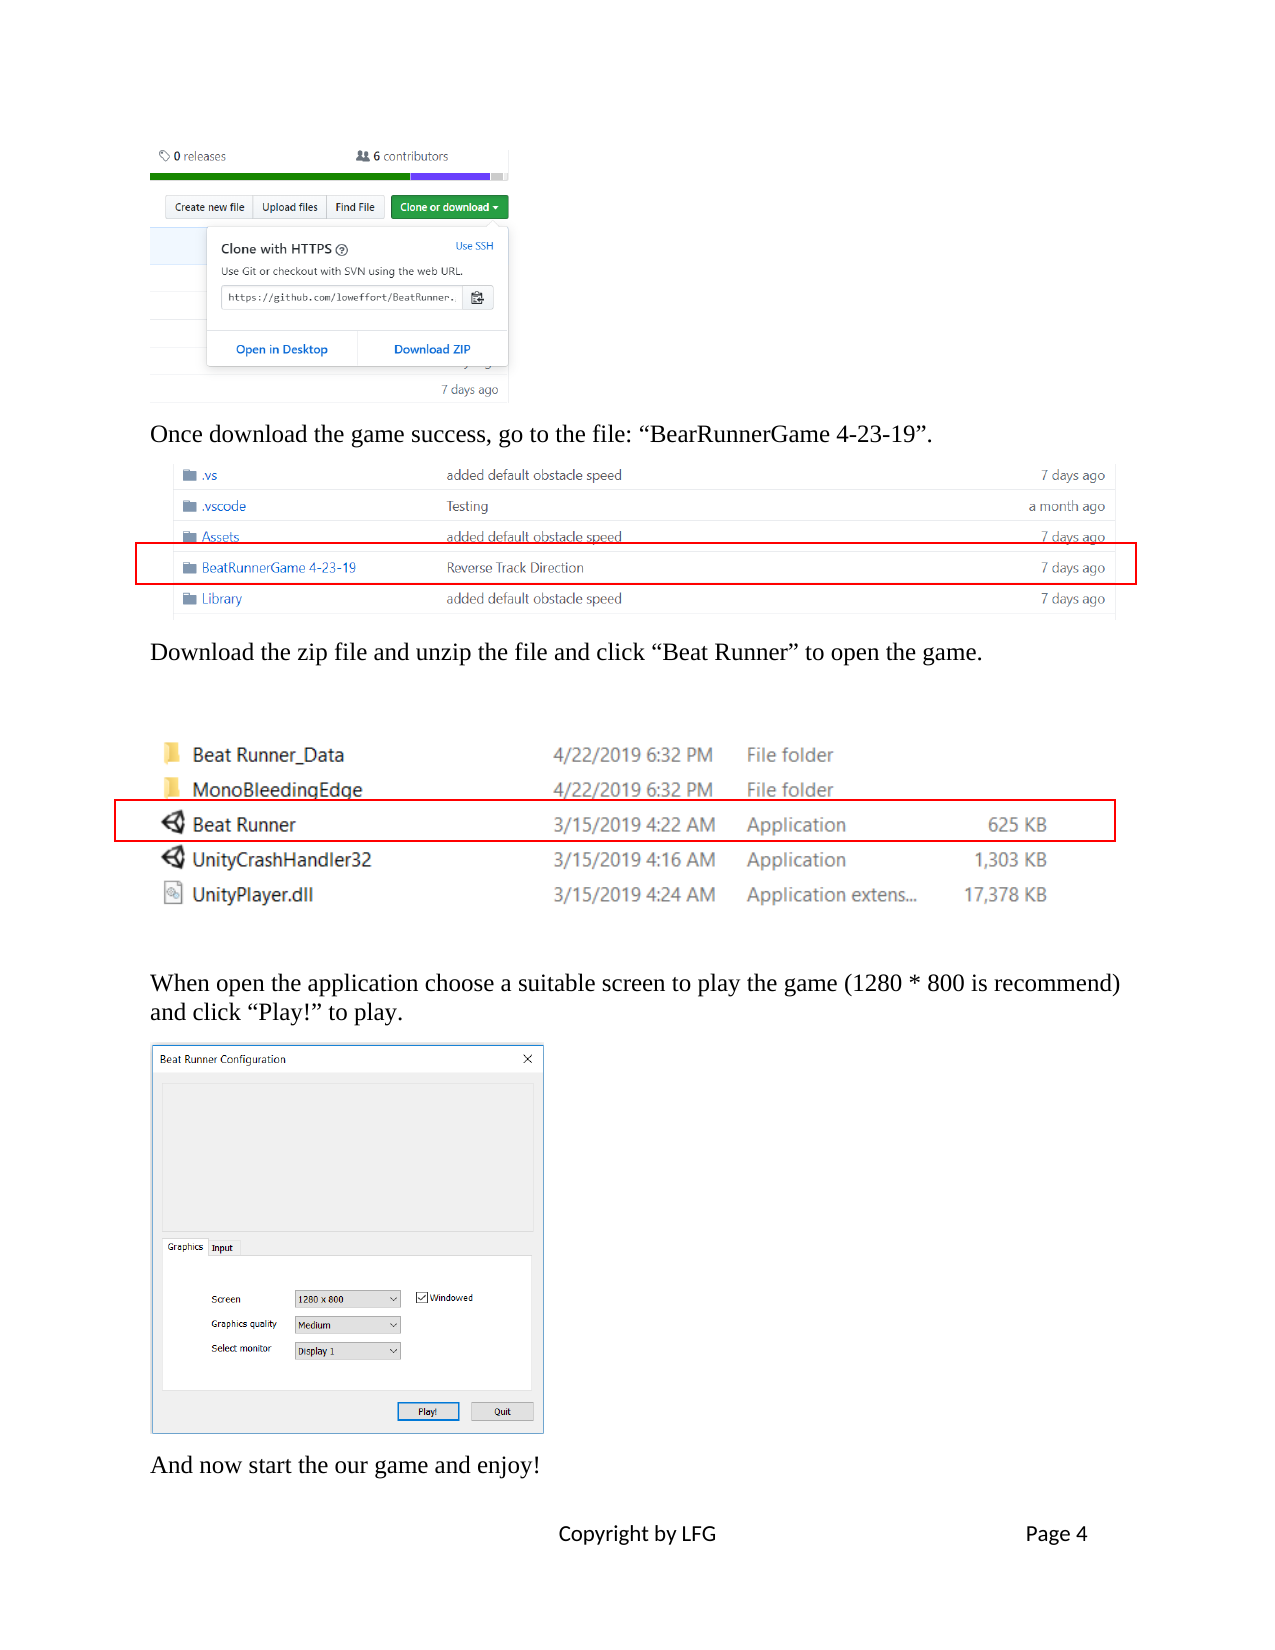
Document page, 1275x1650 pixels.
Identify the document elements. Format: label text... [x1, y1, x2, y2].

picture [150, 544, 1125, 583]
picture [150, 150, 535, 403]
text And now start the our game and enjoy! [150, 1451, 1125, 1479]
text When open the application choose a suitable screen to play the game (1280 * 800 is recommend) and click “Play!” to play. [150, 968, 1125, 1026]
picture [150, 727, 1125, 952]
picture [150, 464, 1125, 542]
text Download the zip file and unzip the file and click “Beat Runner” to open the game. [150, 637, 1125, 665]
picture [150, 585, 1125, 620]
text Once download the game success, go to the file: “BearRunnerGame 4-23-19”. [150, 419, 1125, 448]
picture [150, 1042, 544, 1434]
picture [150, 801, 1114, 840]
